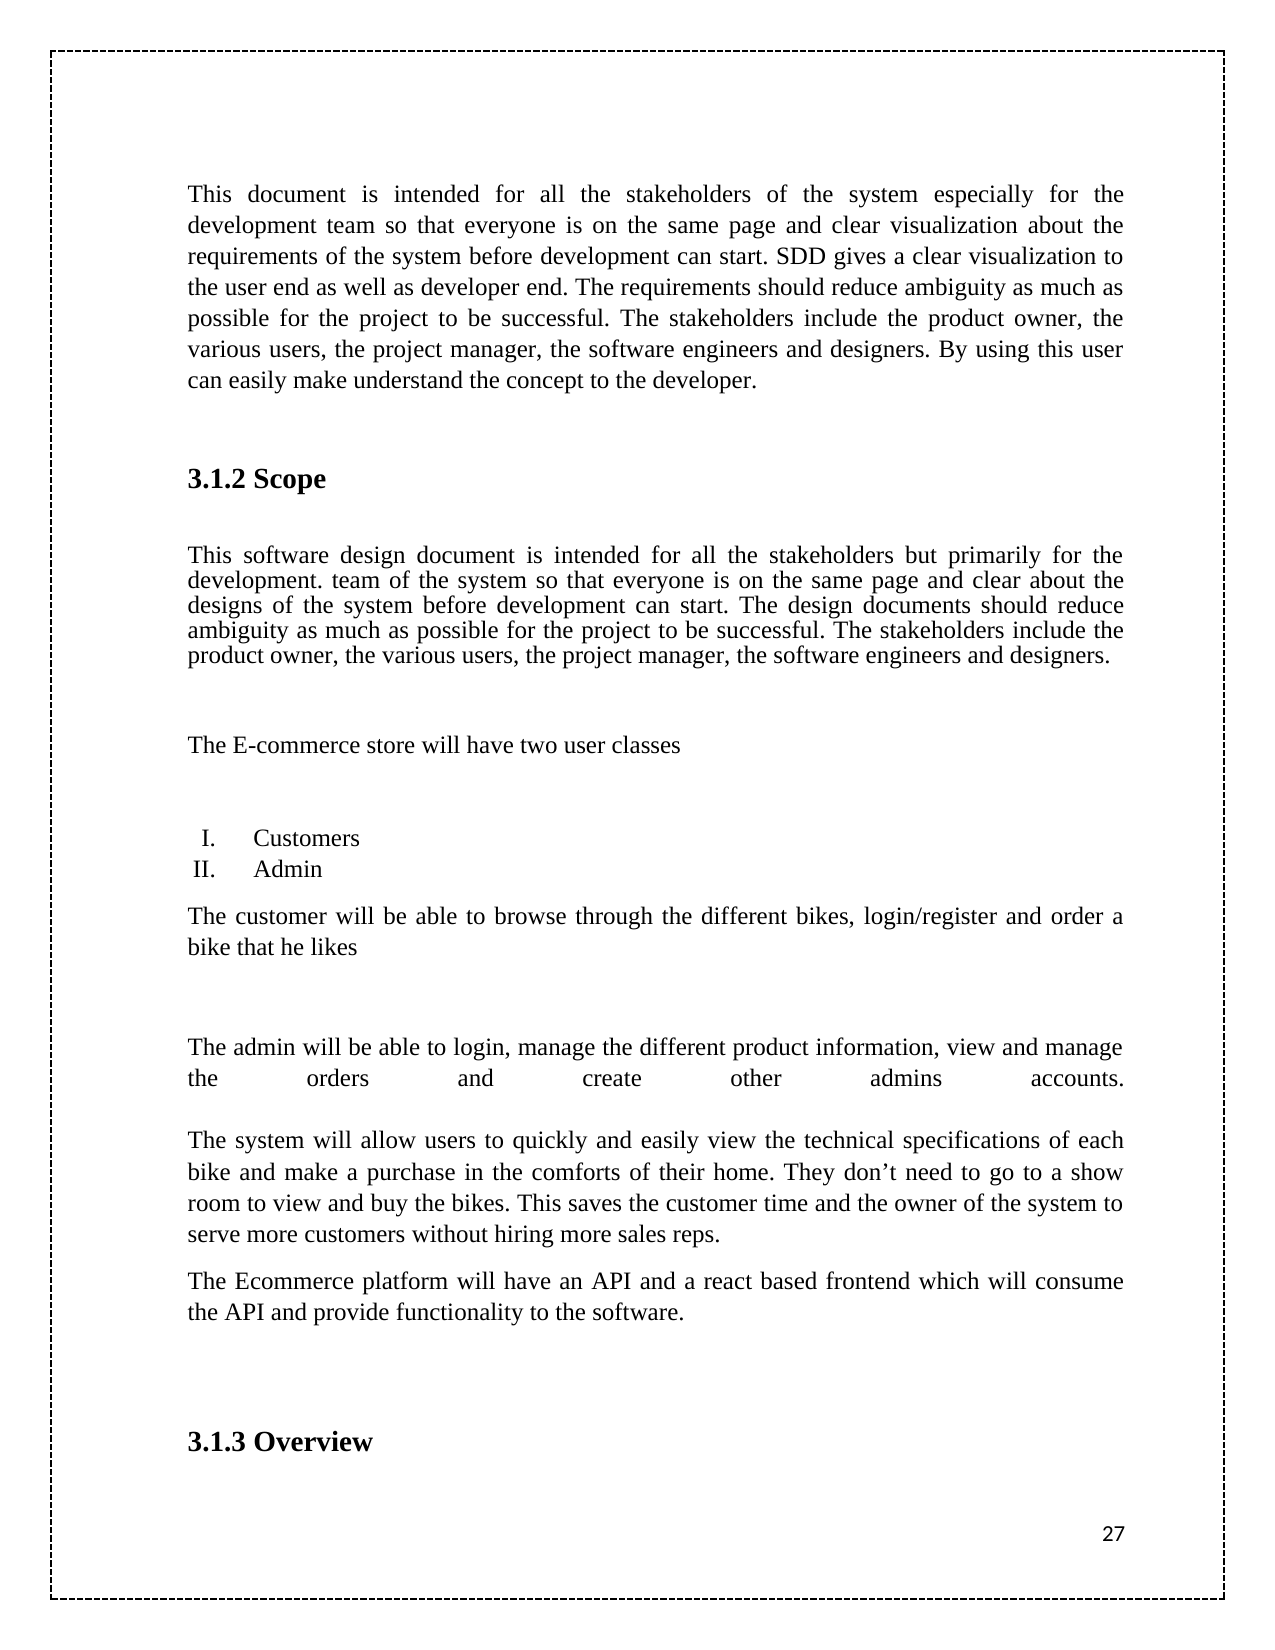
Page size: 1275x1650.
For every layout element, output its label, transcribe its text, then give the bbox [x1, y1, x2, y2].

text This document is intended for all the stakeholders of the system especially for the development team so that everyone is on the same page and clear visualization about the requirements of the system before development can start. SDD gives a clear visualization to the user end as well as developer end. The requirements should reduce ambiguity as much as possible for the project to be successful. The stakeholders include the product owner, the various users, the project manager, the software engineers and designers. By using this user can easily make understand the concept to the developer. [187, 179, 1125, 394]
text The Ecommerce platform will have an API and a react based frontend which will consume the API and provide functionality to the software. [187, 1266, 1125, 1326]
text This software design document is intended for all the stakeholders but primarily for the development. team of the system so that everyone is on the same page and clear about the designs of the system before development can start. The design documents should reduce ambiguity as much as possible for the project to be successful. The stakeholders include the product owner, the various users, the project manager, the software engineers and designers. [187, 543, 1125, 669]
list Admin [216, 854, 1125, 882]
text The customer will be able to browse through the different bikes, login/register and order a bike that he likes [187, 901, 1125, 961]
list Customers [216, 823, 1125, 852]
text The E-commerce store will have two user classes [187, 731, 1125, 759]
text 3.1.2 Scope [187, 461, 1125, 494]
text 3.1.3 Overview [187, 1424, 1125, 1458]
text The admin will be able to login, manage the different product information, view and manage the orders and create other admins accounts. The system will allow users to quickly and easily view the technical specifications of each bike and make a purchase in the comforts of their home. They don’t need to go to a show room to view and buy the bikes. This saves the customer time and the owner of the system to serve more customers without hiring more sales reps. [187, 1032, 1125, 1247]
